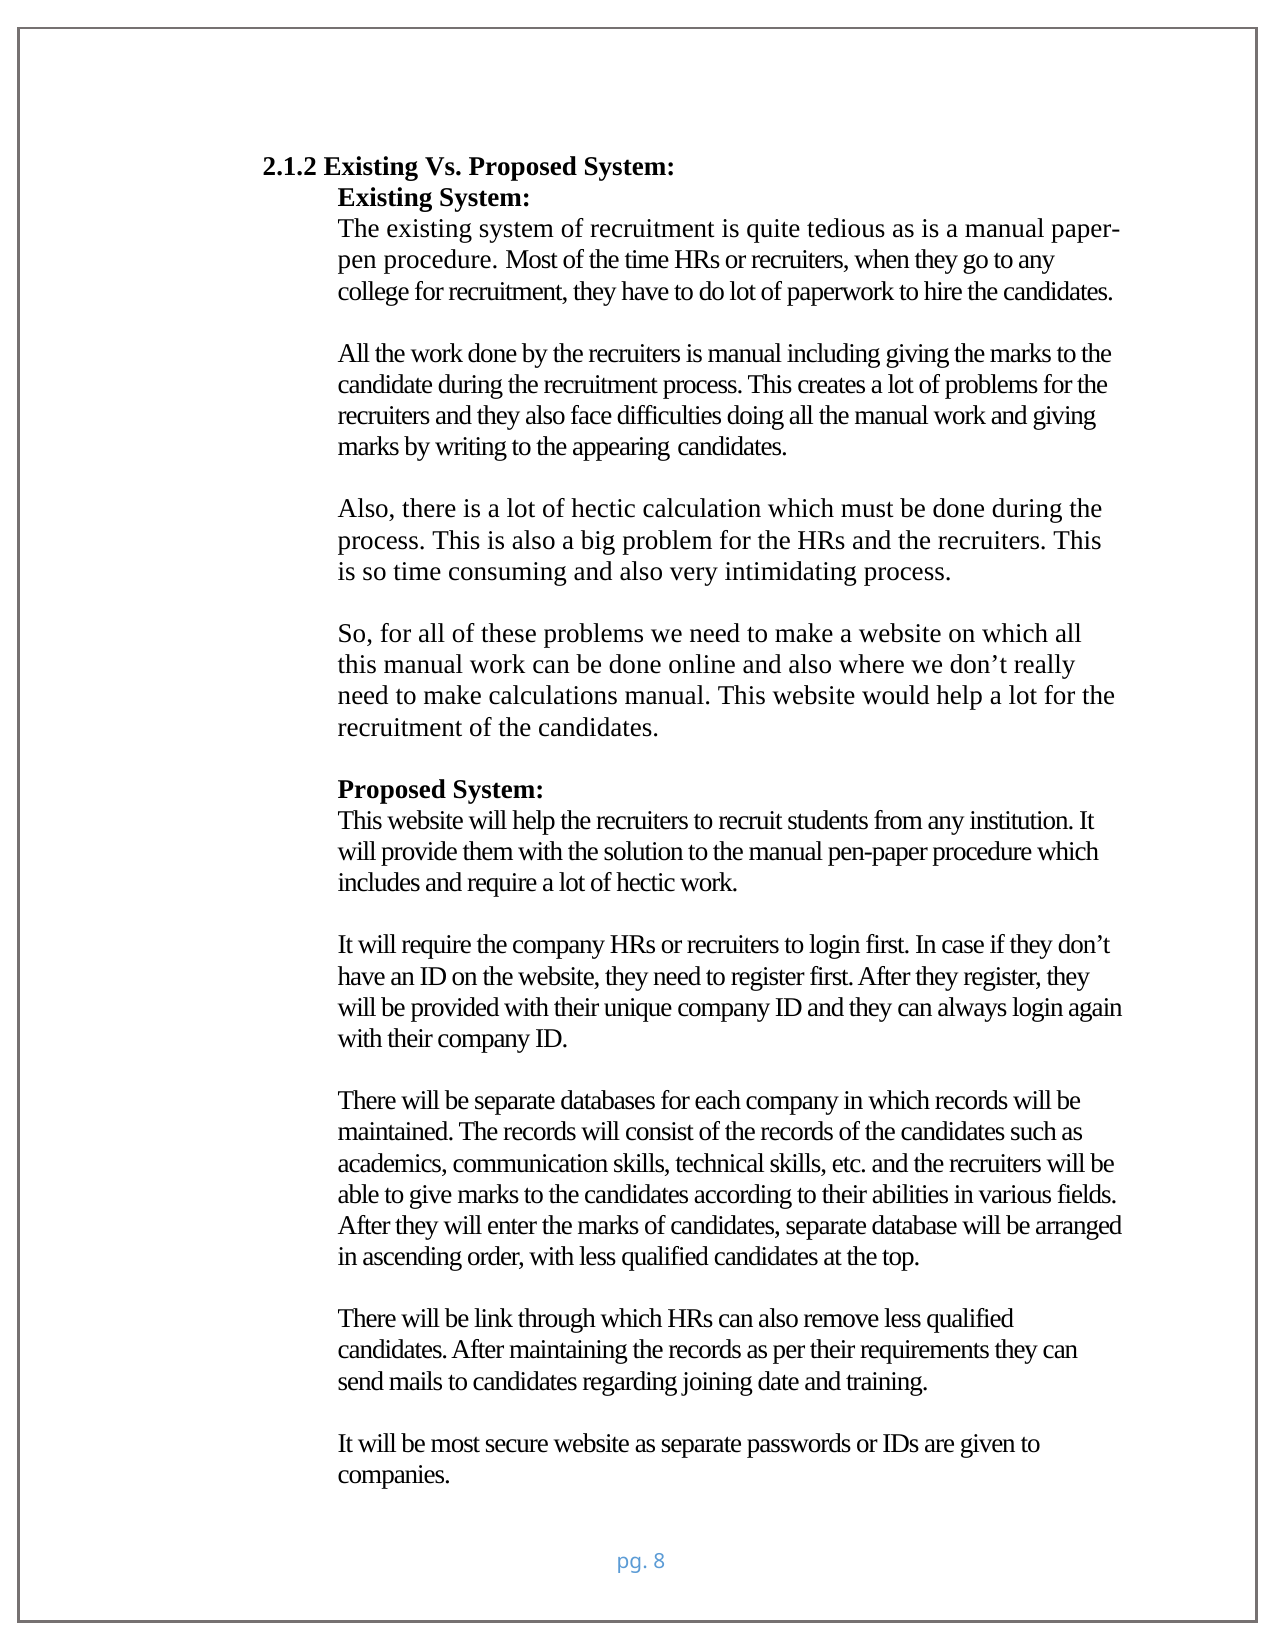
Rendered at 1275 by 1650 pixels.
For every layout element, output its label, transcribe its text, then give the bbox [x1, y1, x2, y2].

list All the work done by the recruiters is manual including giving the marks to the candidate during the recruitment process. This creates a lot of problems for the recruiters and they also face difficulties doing all the manual work and giving marks by writing to the appearing candidates. [337, 337, 1125, 461]
list So, for all of these problems we need to make a website on which all this manual work can be done online and also where we don’t really need to make calculations manual. This website would help a lot for the recruitment of the candidates. [337, 617, 1125, 742]
list Also, there is a lot of hectic calculation which must be done during the process. This is also a big problem for the HRs and the recruiters. This is so time consuming and also very intimidating process. [337, 493, 1125, 586]
list Proposed System: [337, 773, 1125, 804]
list There will be separate databases for each company in which records will be maintained. The records will consist of the records of the candidates such as academics, communication skills, technical skills, etc. and the recruiters will be able to give marks to the candidates according to their abilities in various fields. After they will enter the marks of candidates, separate database will be arranged in ascending order, with less qualified candidates at the top. [337, 1084, 1125, 1271]
list It will be most secure website as separate passwords or IDs are given to companies. [337, 1427, 1125, 1489]
list This website will help the recruiters to recruit students from any institution. It will provide them with the solution to the manual pen-paper procedure which includes and require a lot of hectic work. [337, 804, 1125, 897]
list Existing System: [337, 181, 1125, 212]
list There will be link through which HRs can also remove less qualified candidates. After maintaining the records as per their requirements they can send mails to candidates regarding joining date and training. [337, 1302, 1125, 1396]
list 2.1.2 Existing Vs. Proposed System: [262, 150, 1125, 181]
list The existing system of recruitment is quite tedious as is a manual paper-pen procedure. Most of the time HRs or recruiters, when they go to any college for recruitment, they have to do lot of paperwork to hire the candidates. [337, 212, 1125, 306]
list It will require the company HRs or recruiters to login first. In case if they don’t have an ID on the website, they need to register first. After they register, they will be provided with their unique company ID and they can always login again with their company ID. [337, 929, 1125, 1053]
